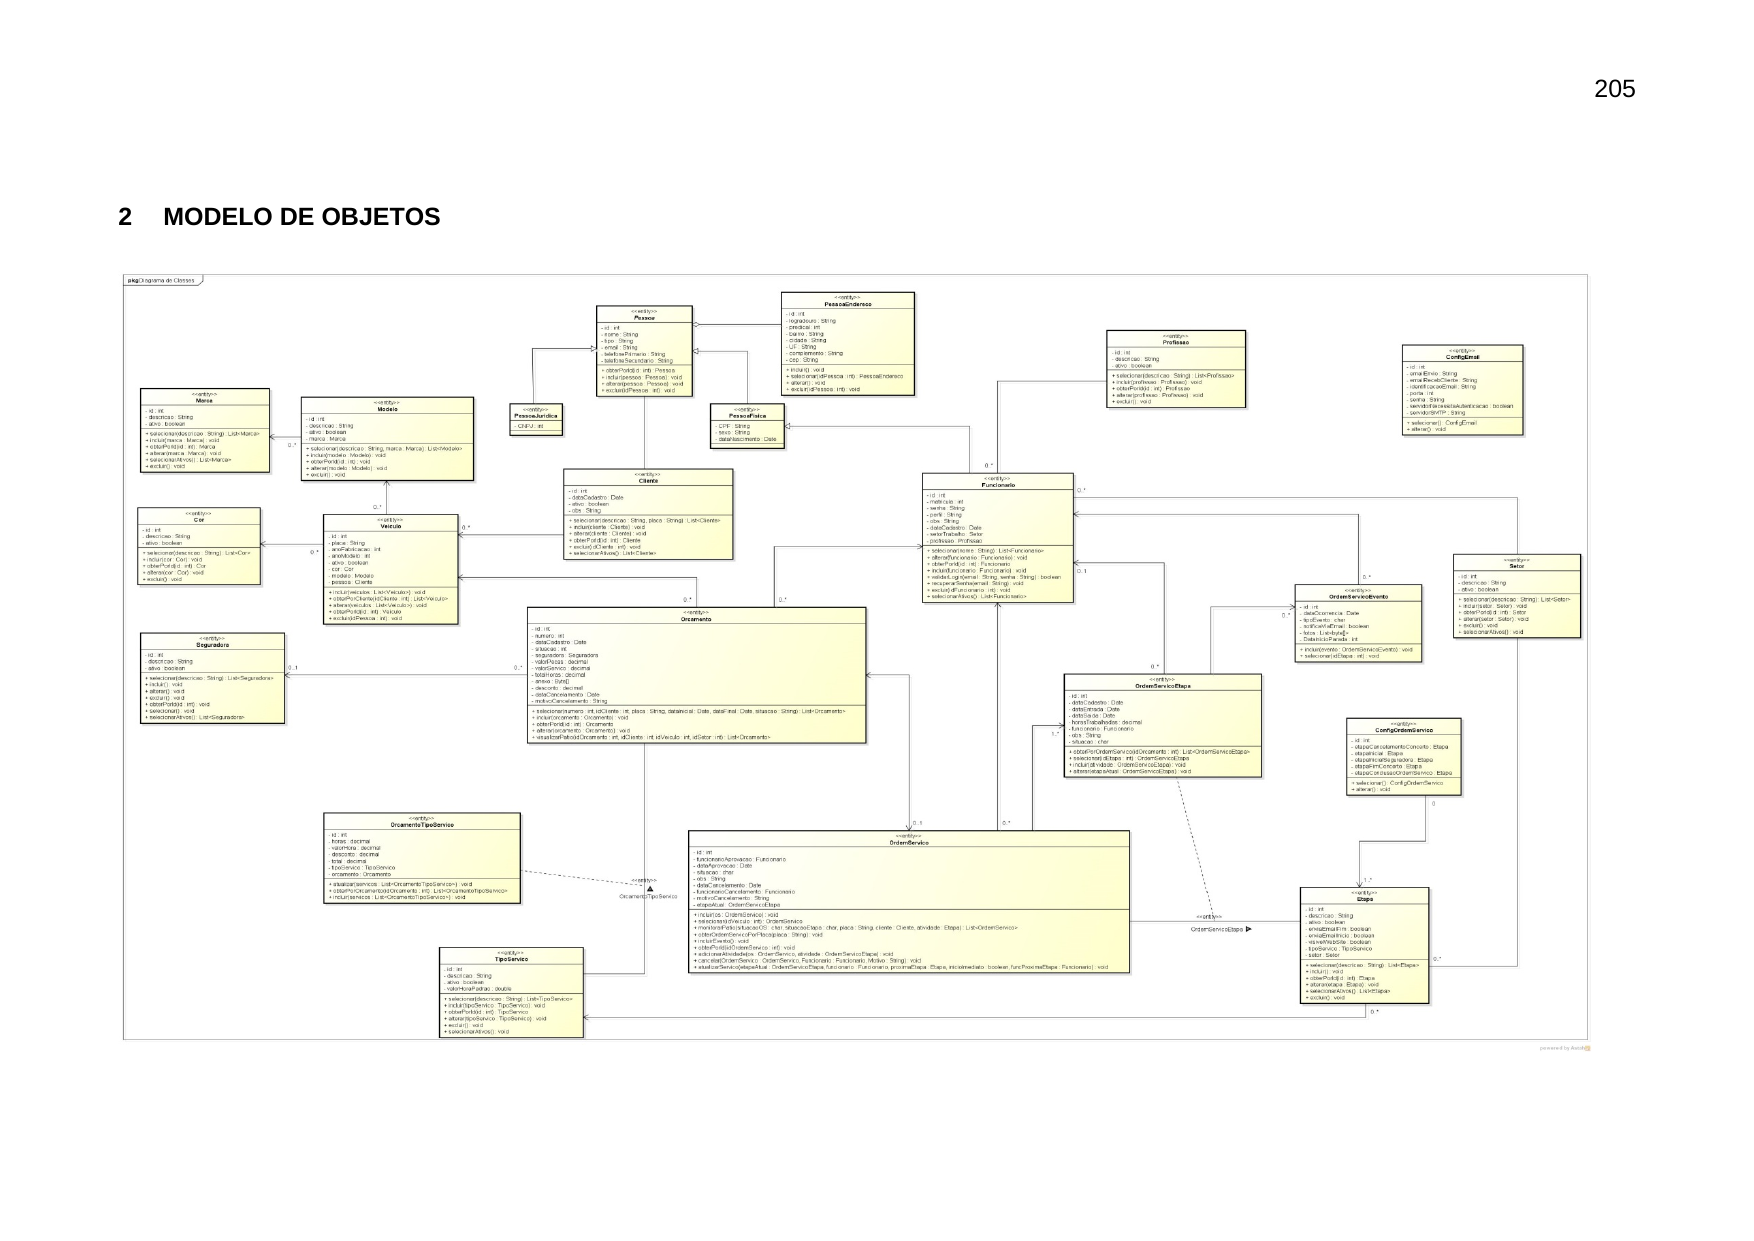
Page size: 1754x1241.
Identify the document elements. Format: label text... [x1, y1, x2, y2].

picture [118, 270, 1592, 1052]
text Modelo de Objetos [118, 202, 1636, 231]
